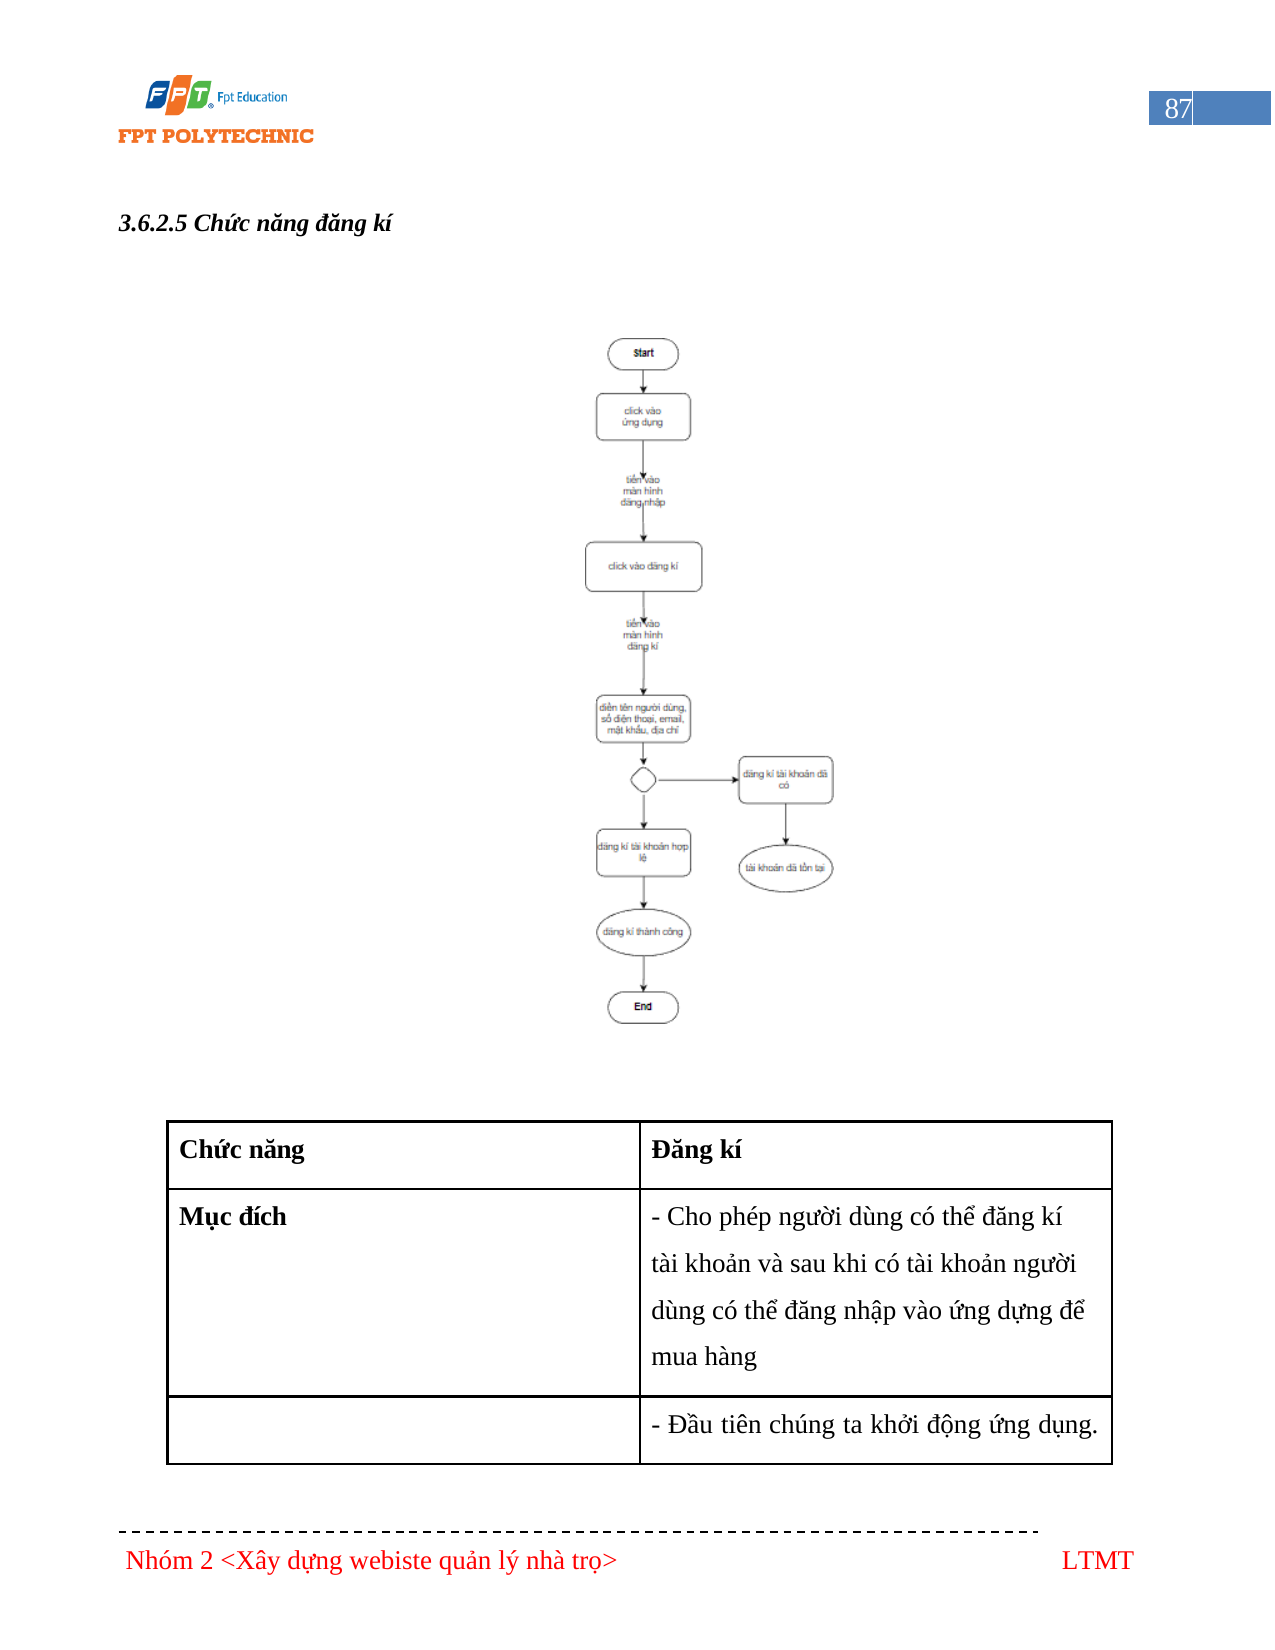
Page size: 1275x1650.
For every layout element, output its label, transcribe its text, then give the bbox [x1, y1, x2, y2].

picture [118, 75, 314, 143]
table_cell - Đầu tiên chúng ta khởi động ứng dụng. [641, 1398, 1111, 1463]
picture [585, 338, 834, 1024]
table_header Đăng kí [641, 1123, 1111, 1188]
table_cell - Cho phép người dùng có thể đăng kí tài khoản và sau khi có tài khoản người dùng có thể đăng nhập vào ứng dựng để mua hàng [641, 1190, 1111, 1395]
list Chức năng đăng kí [118, 208, 1200, 237]
table_header Chức năng [169, 1123, 639, 1188]
table_cell [169, 1398, 639, 1463]
table_cell Mục đích [169, 1190, 639, 1395]
